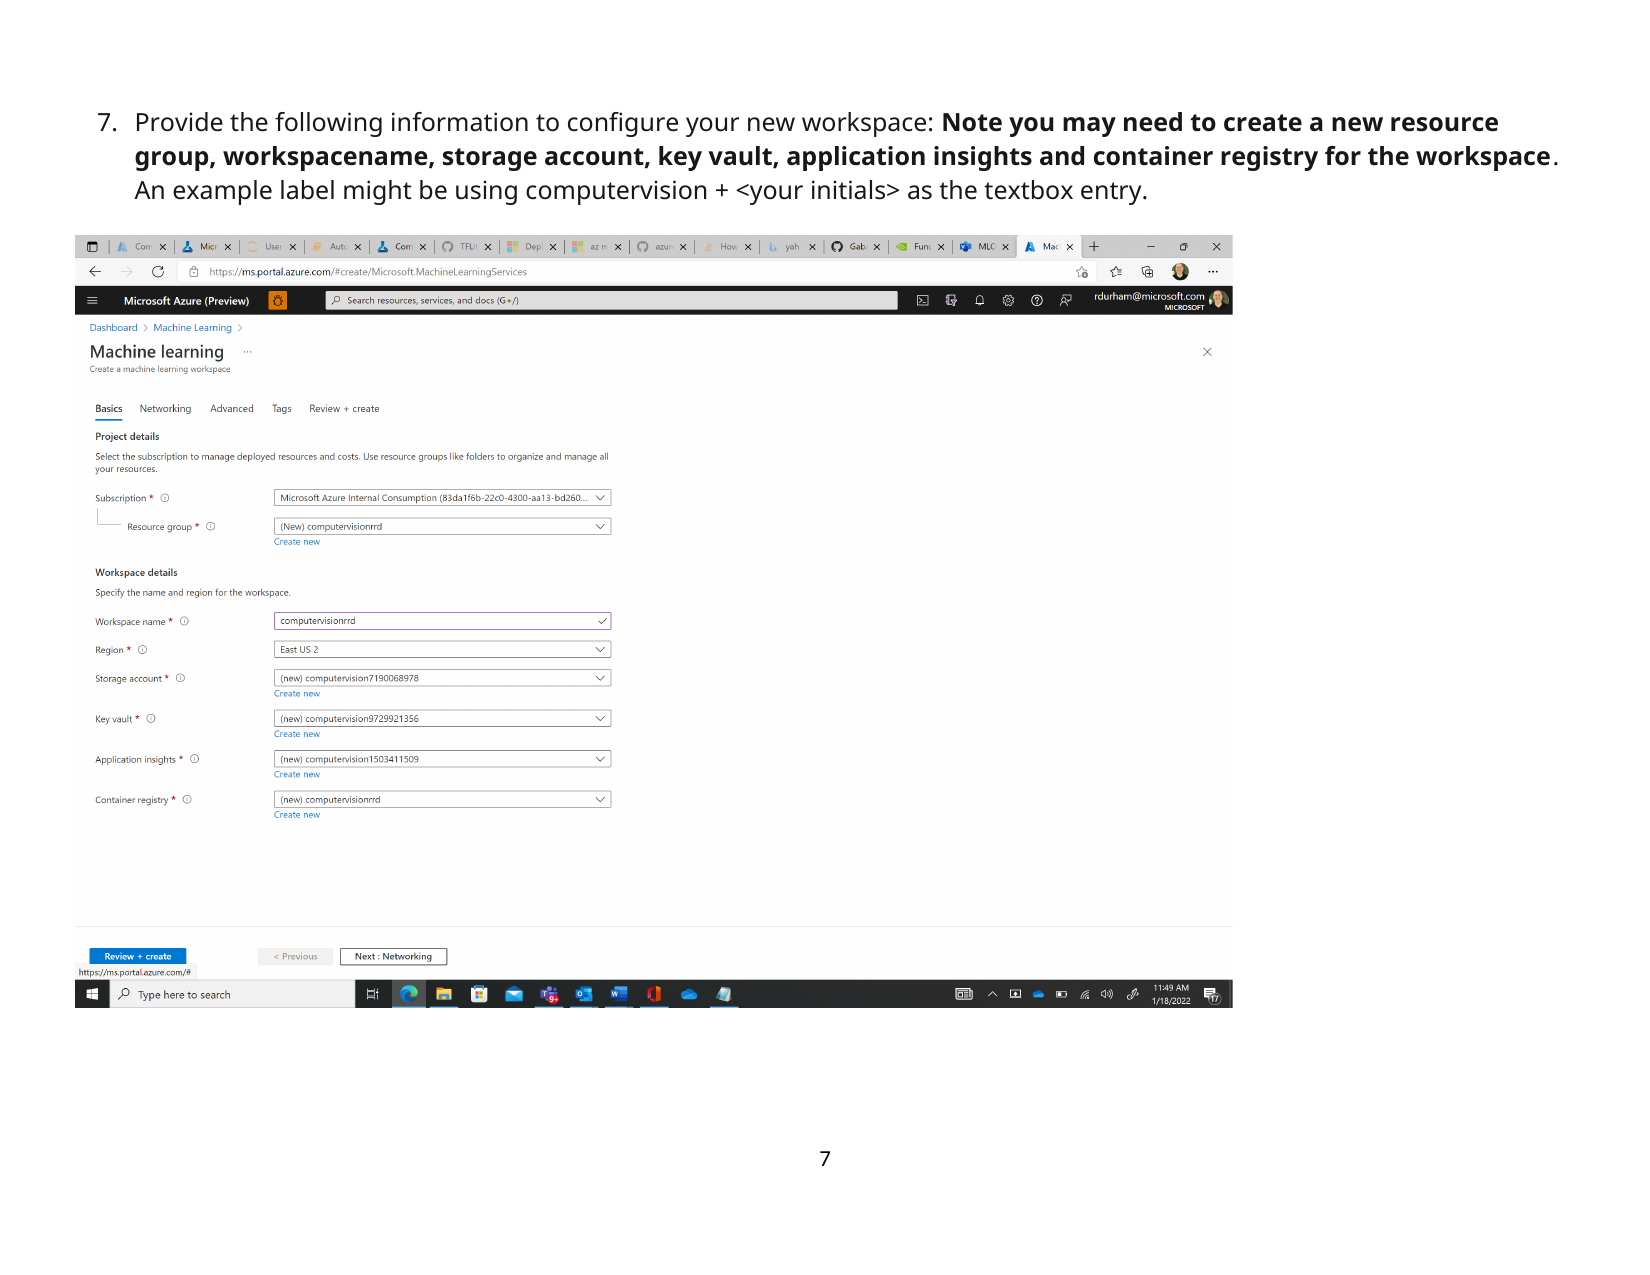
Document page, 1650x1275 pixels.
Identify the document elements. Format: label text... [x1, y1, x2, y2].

picture [75, 235, 1233, 1008]
list Provide the following information to configure your new workspace: Note you may need to create a new resource group, workspacename, storage account, key vault, application insights and container registry for the workspace. An example label might be using computervision + <your initials> as the textbox entry. [97, 104, 1575, 206]
